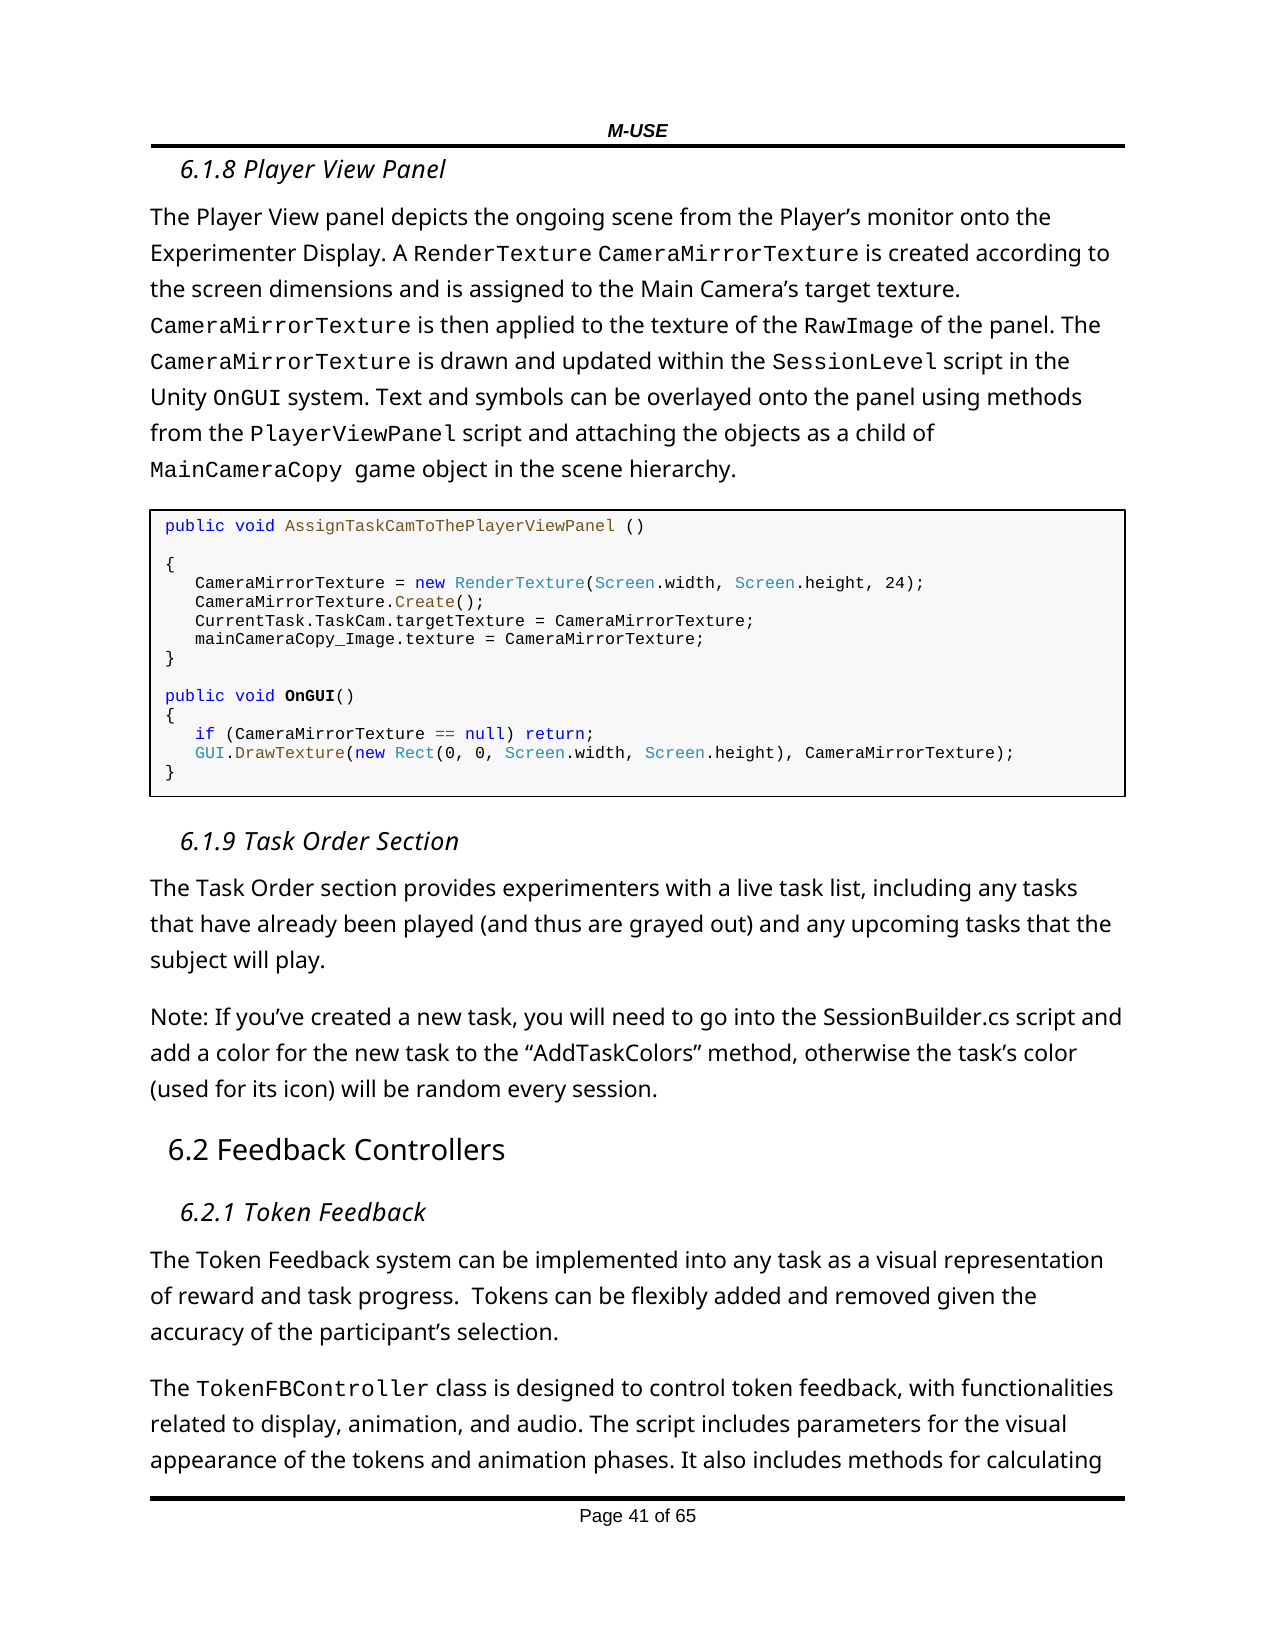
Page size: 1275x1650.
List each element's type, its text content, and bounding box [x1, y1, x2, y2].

text Note: If you’ve created a new task, you will need to go into the SessionBuilder.cs script and add a color for the new task to the “AddTaskColors” method, otherwise the task’s color (used for its icon) will be random every session. [150, 1001, 1125, 1104]
text The Player View panel depicts the ongoing scene from the Player’s monitor onto the Experimenter Display. A RenderTexture CameraMirrorTexture is created according to the screen dimensions and is assigned to the Main Camera’s target texture. CameraMirrorTexture is then applied to the texture of the RawImage of the panel. The CameraMirrorTexture is drawn and updated within the SessionLevel script in the Unity OnGUI system. Text and symbols can be overlayed onto the panel using methods from the PlayerViewPanel script and attaching the objects as a child of MainCameraCopy game object in the scene hierarchy. [150, 201, 1125, 484]
subtitle 6.1.8 Player View Panel [179, 152, 1125, 186]
text The Token Feedback system can be implemented into any task as a visual representation of reward and task progress. Tokens can be flexibly added and removed given the accuracy of the participant’s selection. [150, 1244, 1125, 1347]
subtitle 6.2.1 Token Feedback [179, 1195, 1125, 1229]
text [150, 1372, 1125, 1476]
subtitle 6.1.9 Task Order Section [179, 823, 1125, 857]
text The Task Order section provides experimenters with a live task list, including any tasks that have already been played (and thus are grayed out) and any upcoming tasks that the subject will play. [150, 872, 1125, 975]
subtitle 6.2 Feedback Controllers [168, 1129, 1125, 1169]
